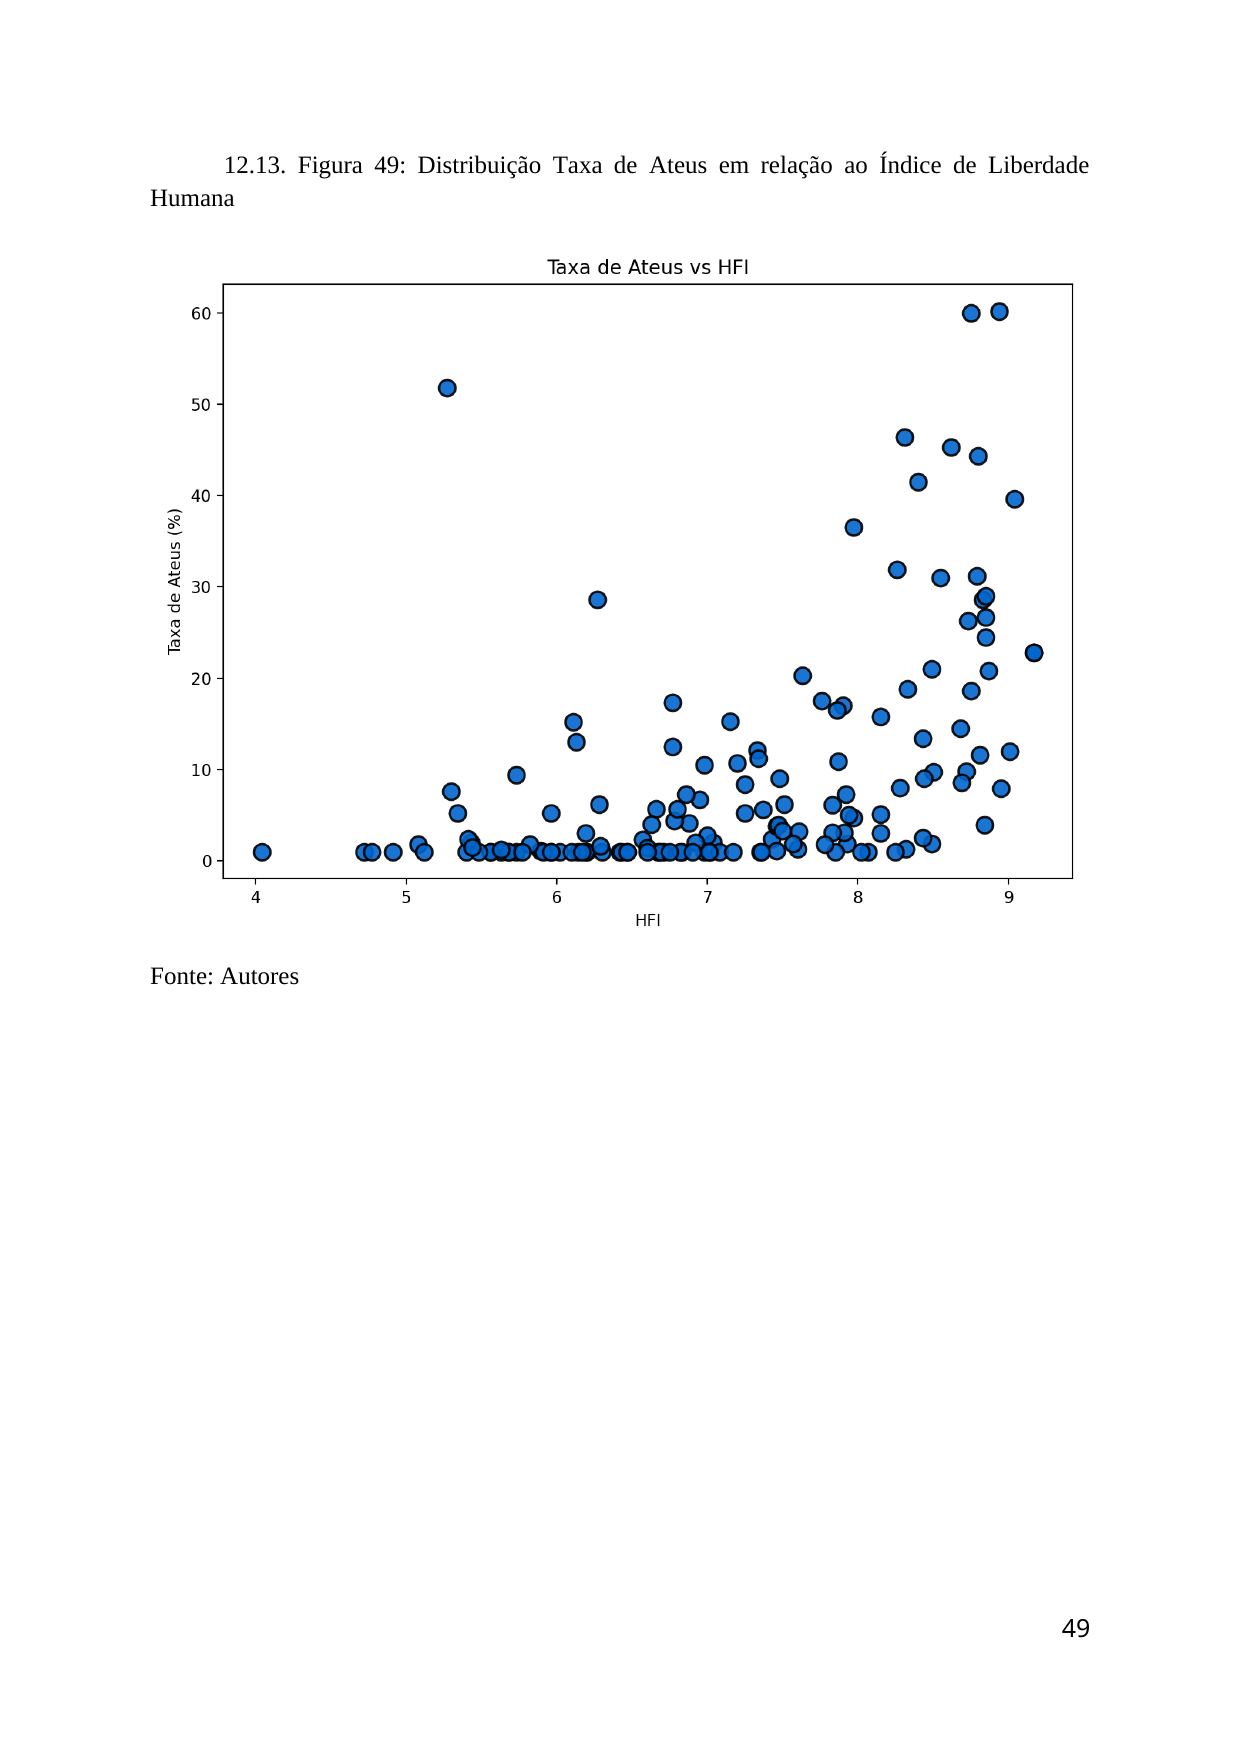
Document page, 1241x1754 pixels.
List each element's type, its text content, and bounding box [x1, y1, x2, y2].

picture [150, 241, 1089, 947]
text 12.13. Figura 49: Distribuição Taxa de Ateus em relação ao Índice de Liberdade Humana [150, 150, 1090, 212]
